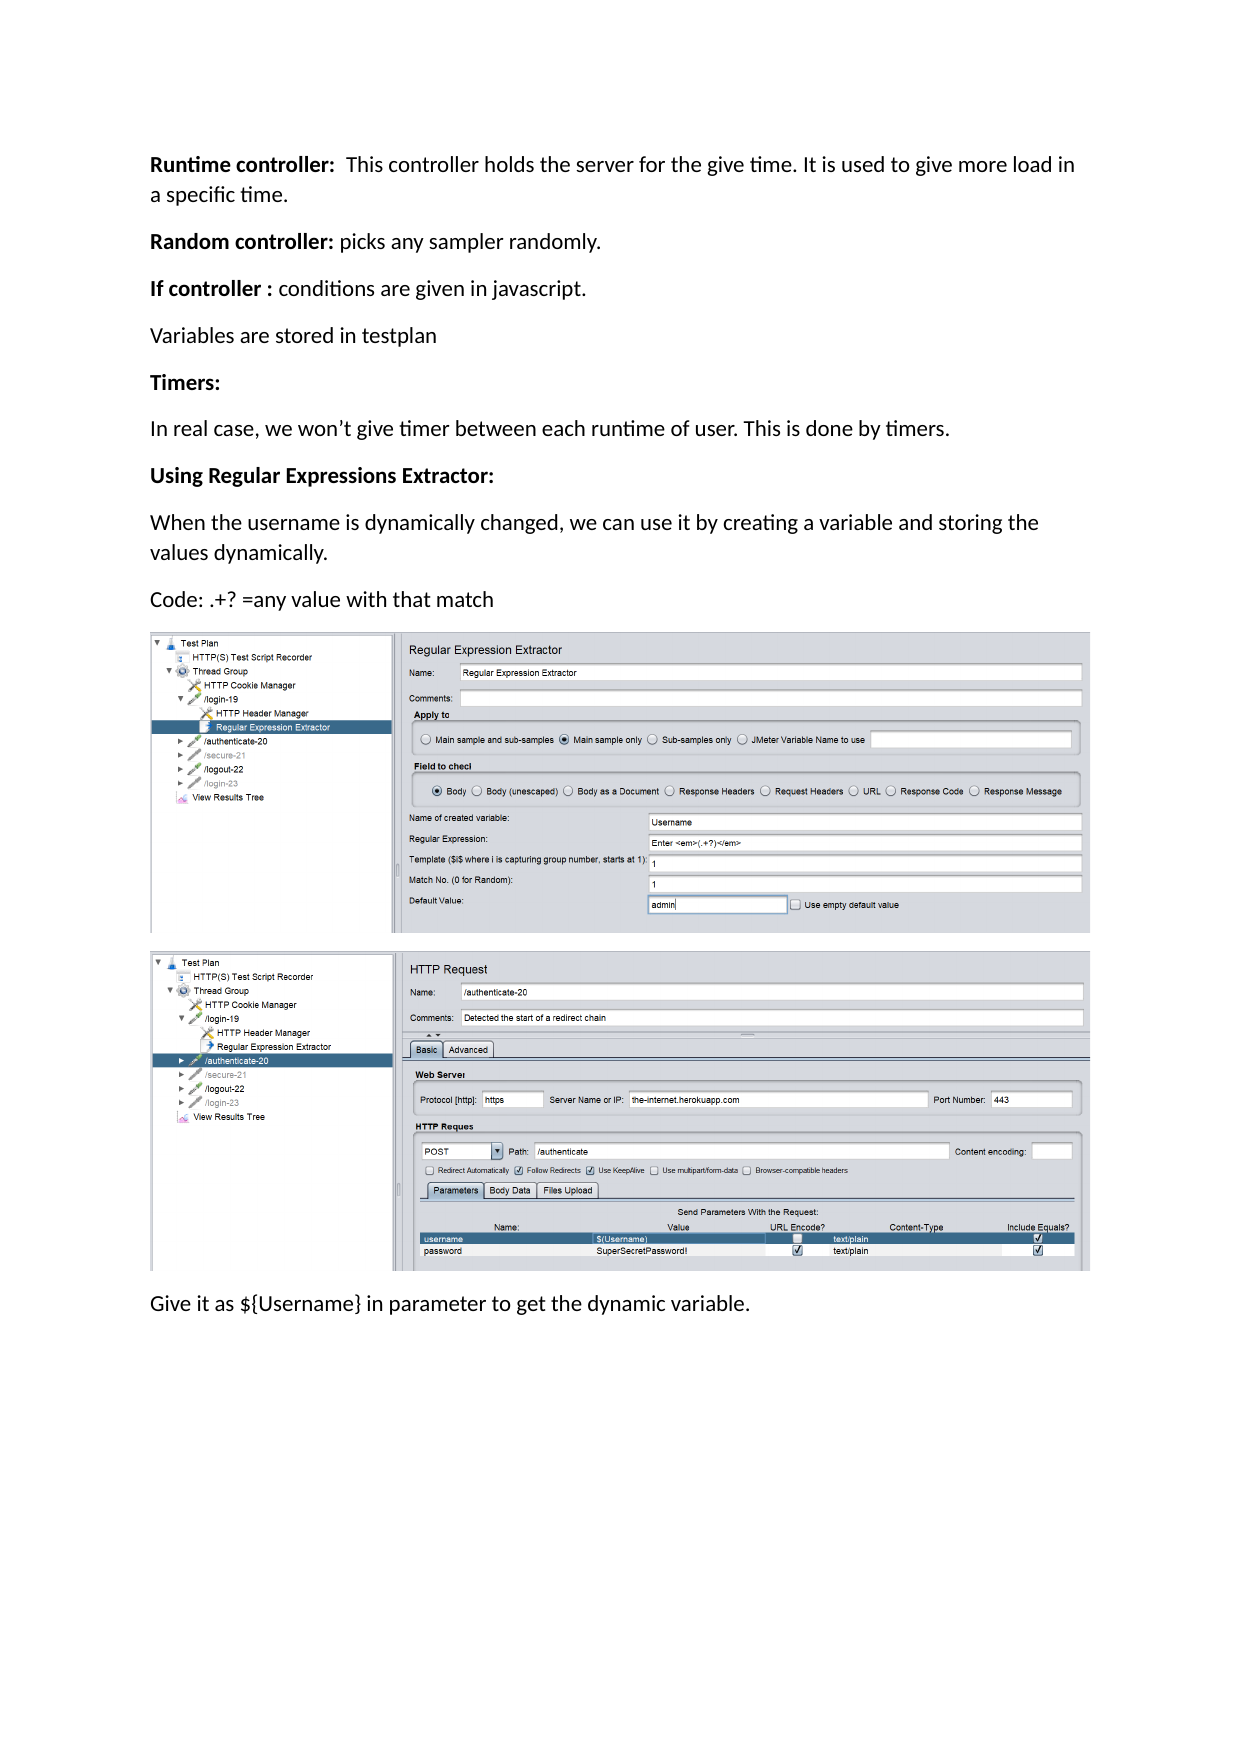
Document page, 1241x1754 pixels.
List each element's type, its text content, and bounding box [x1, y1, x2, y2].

text In real case, we won’t give timer between each runtime of user. This is done by timers. [150, 414, 1090, 443]
picture [150, 951, 1091, 1271]
text If controller : conditions are given in javascript. [150, 274, 1090, 302]
text When the username is dynamically changed, we can use it by creating a variable and storing the values dynamically. [150, 508, 1090, 567]
text Random controller: picks any sampler randomly. [150, 227, 1090, 255]
text Timers: [150, 368, 1090, 396]
text Using Regular Expressions Extractor: [150, 461, 1090, 489]
text Give it as ${Username} in parameter to get the dynamic variable. [150, 1289, 1090, 1317]
text Code: .+? =any value with that match [150, 585, 1090, 613]
text Runtime controller: This controller holds the server for the give time. It is used to give more load in a specific time. [150, 150, 1090, 208]
text Variables are stored in testplan [150, 321, 1090, 349]
picture [150, 632, 1091, 933]
